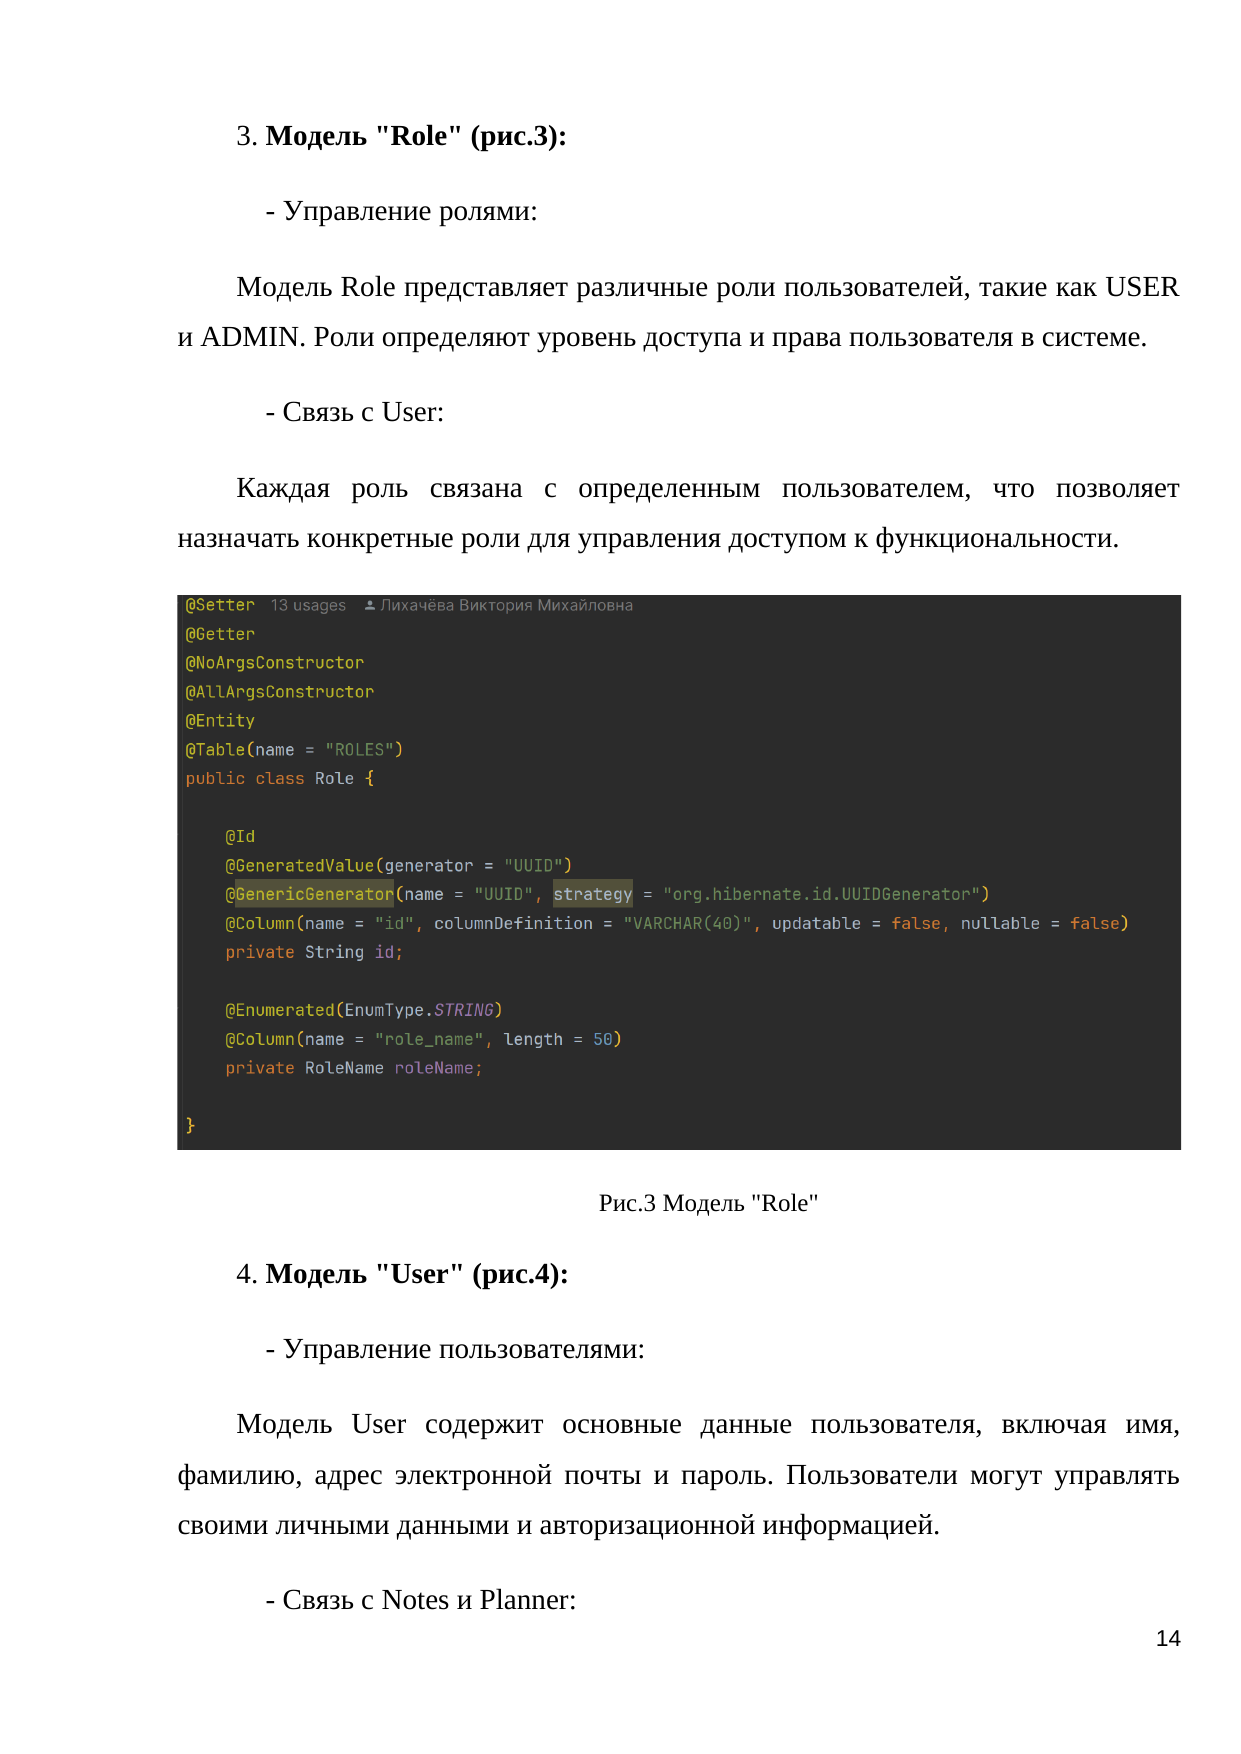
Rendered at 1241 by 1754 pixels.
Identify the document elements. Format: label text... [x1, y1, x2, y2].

text 3. Модель "Role" (рис.3): [177, 118, 1181, 152]
text - Управление ролями: [177, 193, 1181, 227]
text - Связь с User: [177, 394, 1181, 428]
text - Управление пользователями: [177, 1331, 1181, 1365]
text 4. Модель "User" (рис.4): [177, 1256, 1181, 1289]
text Модель User содержит основные данные пользователя, включая имя, фамилию, адрес электронной почты и пароль. Пользователи могут управлять своими личными данными и авторизационной информацией. [177, 1406, 1181, 1541]
text Каждая роль связана с определенным пользователем, что позволяет назначать конкретные роли для управления доступом к функциональности. [177, 470, 1181, 553]
text Модель Role представляет различные роли пользователей, такие как USER и ADMIN. Роли определяют уровень доступа и права пользователя в системе. [177, 269, 1181, 353]
text - Связь с Notes и Planner: [177, 1582, 1181, 1616]
text Рис.3 Модель "Role" [177, 1188, 1181, 1216]
picture [177, 595, 1182, 1150]
